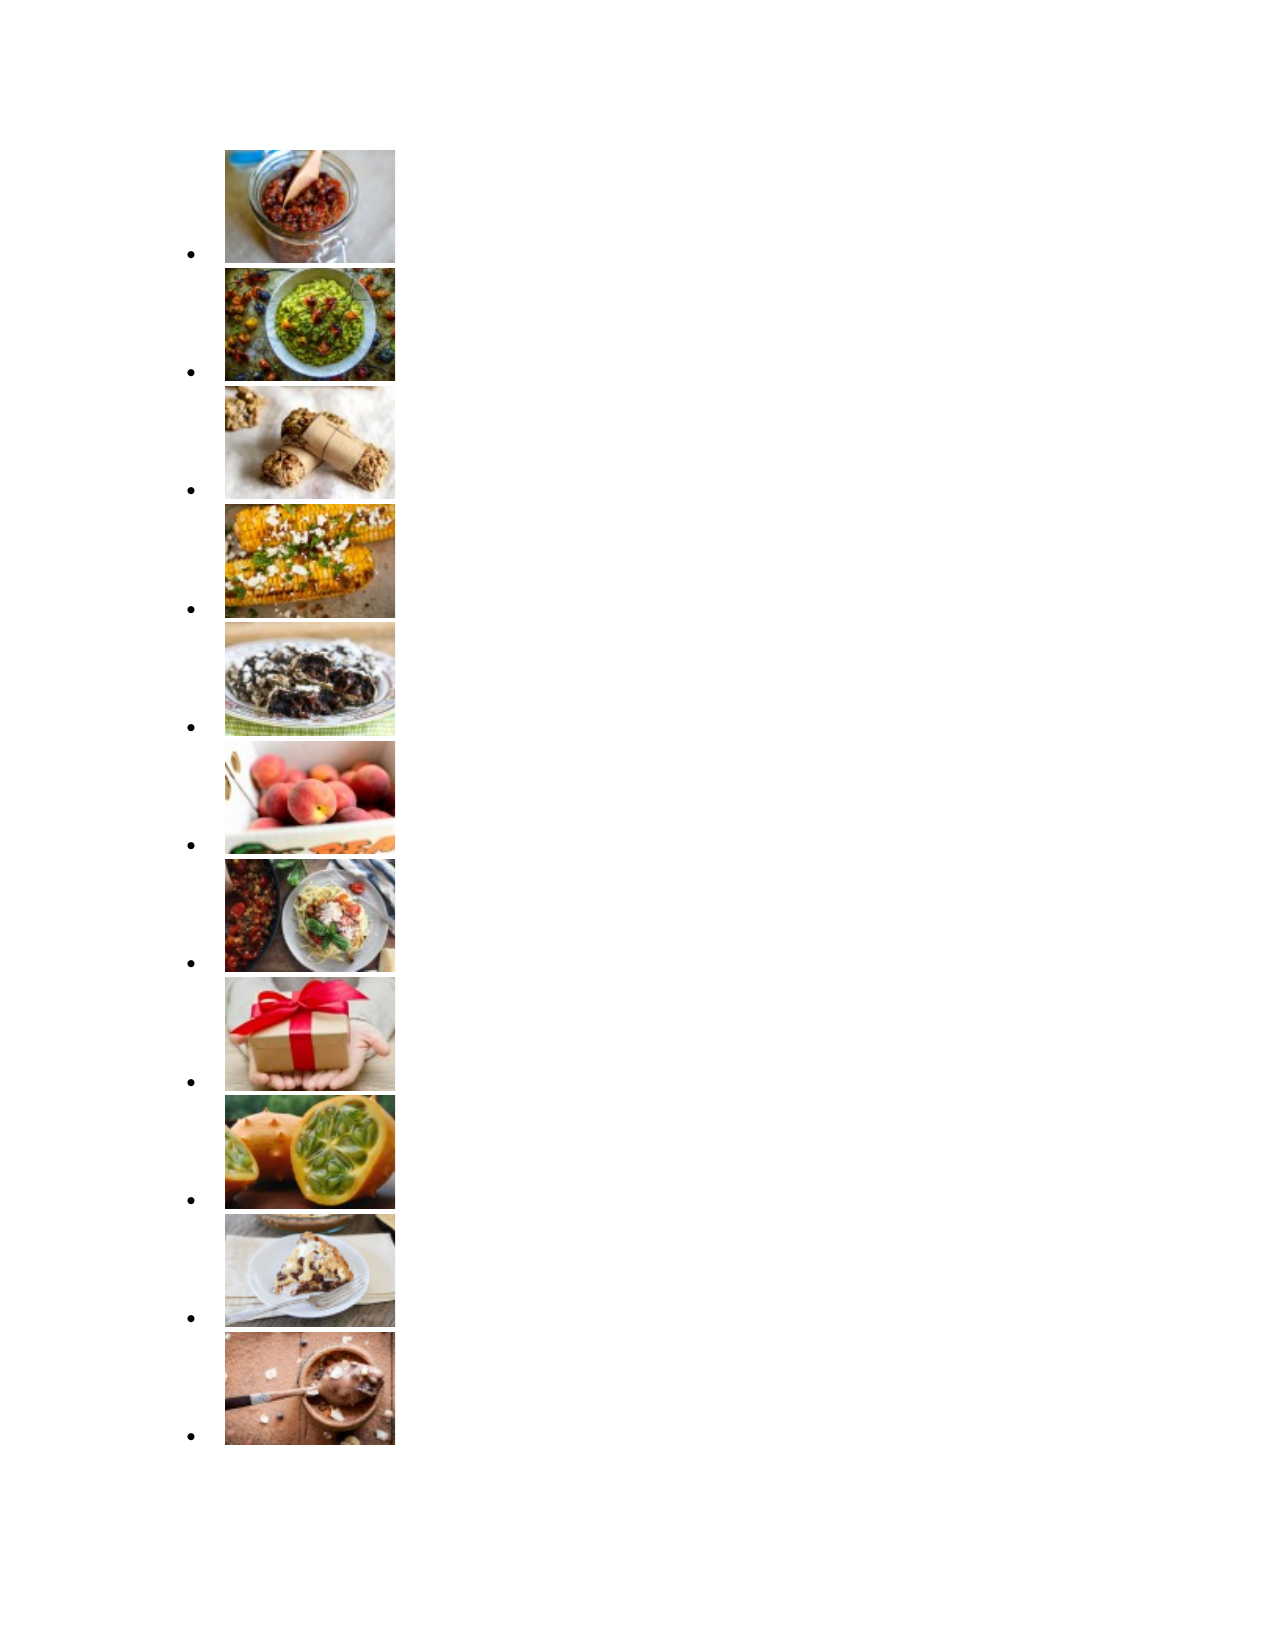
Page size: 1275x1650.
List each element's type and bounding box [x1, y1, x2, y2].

picture [225, 150, 396, 263]
picture [225, 268, 396, 381]
picture [225, 859, 396, 972]
picture [225, 622, 396, 736]
picture [225, 504, 396, 618]
picture [225, 386, 396, 499]
picture [225, 1095, 396, 1209]
picture [225, 1214, 396, 1327]
picture [225, 1332, 396, 1445]
picture [225, 977, 396, 1091]
picture [225, 741, 396, 854]
